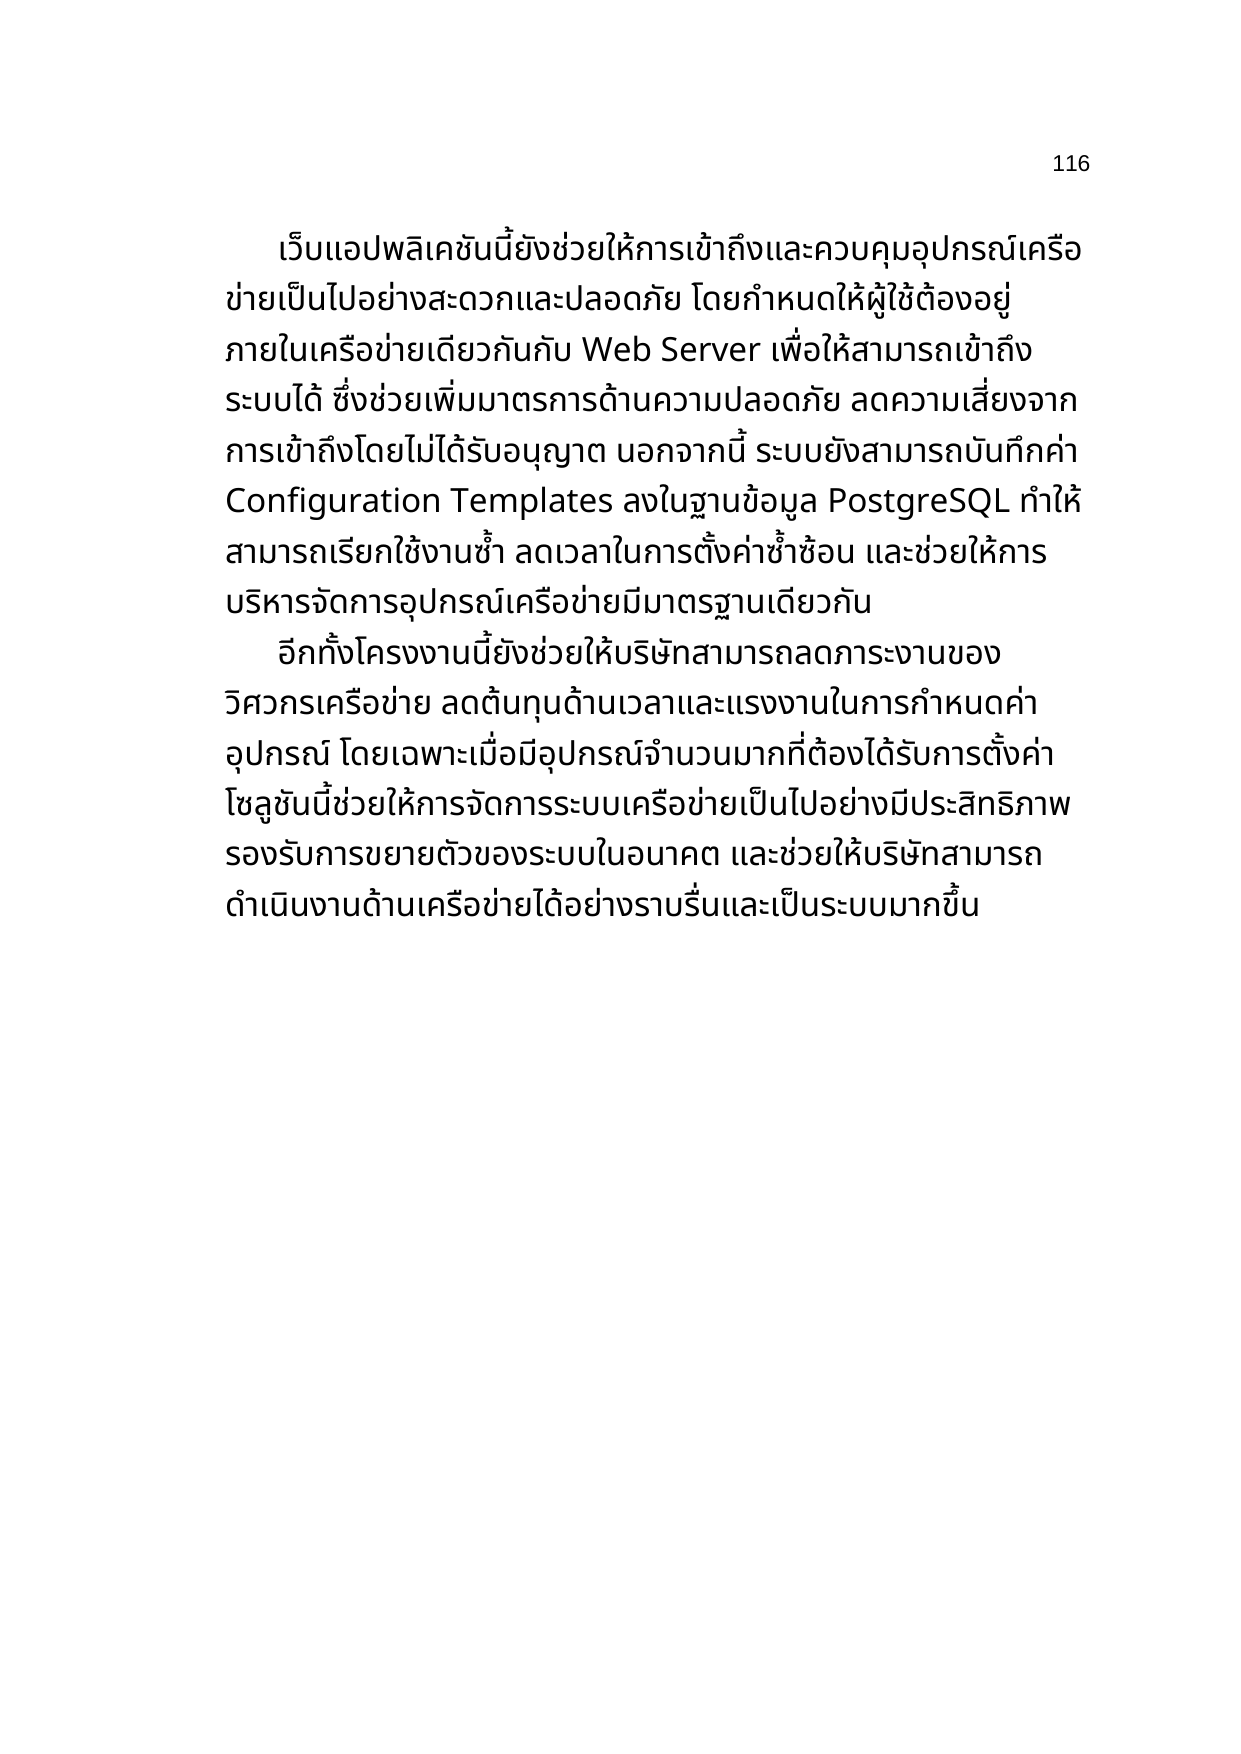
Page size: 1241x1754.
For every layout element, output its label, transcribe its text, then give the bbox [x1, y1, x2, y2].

text อีกทั้งโครงงานนี้ยังช่วยให้บริษัทสามารถลดภาระงานของวิศวกรเครือข่าย ลดต้นทุนด้านเวลาและแรงงานในการกำหนดค่าอุปกรณ์ โดยเฉพาะเมื่อมีอุปกรณ์จำนวนมากที่ต้องได้รับการตั้งค่า โซลูชันนี้ช่วยให้การจัดการระบบเครือข่ายเป็นไปอย่างมีประสิทธิภาพ รองรับการขยายตัวของระบบในอนาคต และช่วยให้บริษัทสามารถดำเนินงานด้านเครือข่ายได้อย่างราบรื่นและเป็นระบบมากขึ้น [225, 629, 1090, 931]
text เว็บแอปพลิเคชันนี้ยังช่วยให้การเข้าถึงและควบคุมอุปกรณ์เครือข่ายเป็นไปอย่างสะดวกและปลอดภัย โดยกำหนดให้ผู้ใช้ต้องอยู่ภายในเครือข่ายเดียวกันกับ Web Server เพื่อให้สามารถเข้าถึงระบบได้ ซึ่งช่วยเพิ่มมาตรการด้านความปลอดภัย ลดความเสี่ยงจากการเข้าถึงโดยไม่ได้รับอนุญาต นอกจากนี้ ระบบยังสามารถบันทึกค่า Configuration Templates ลงในฐานข้อมูล PostgreSQL ทำให้สามารถเรียกใช้งานซ้ำ ลดเวลาในการตั้งค่าซ้ำซ้อน และช่วยให้การบริหารจัดการอุปกรณ์เครือข่ายมีมาตรฐานเดียวกัน [225, 225, 1090, 629]
